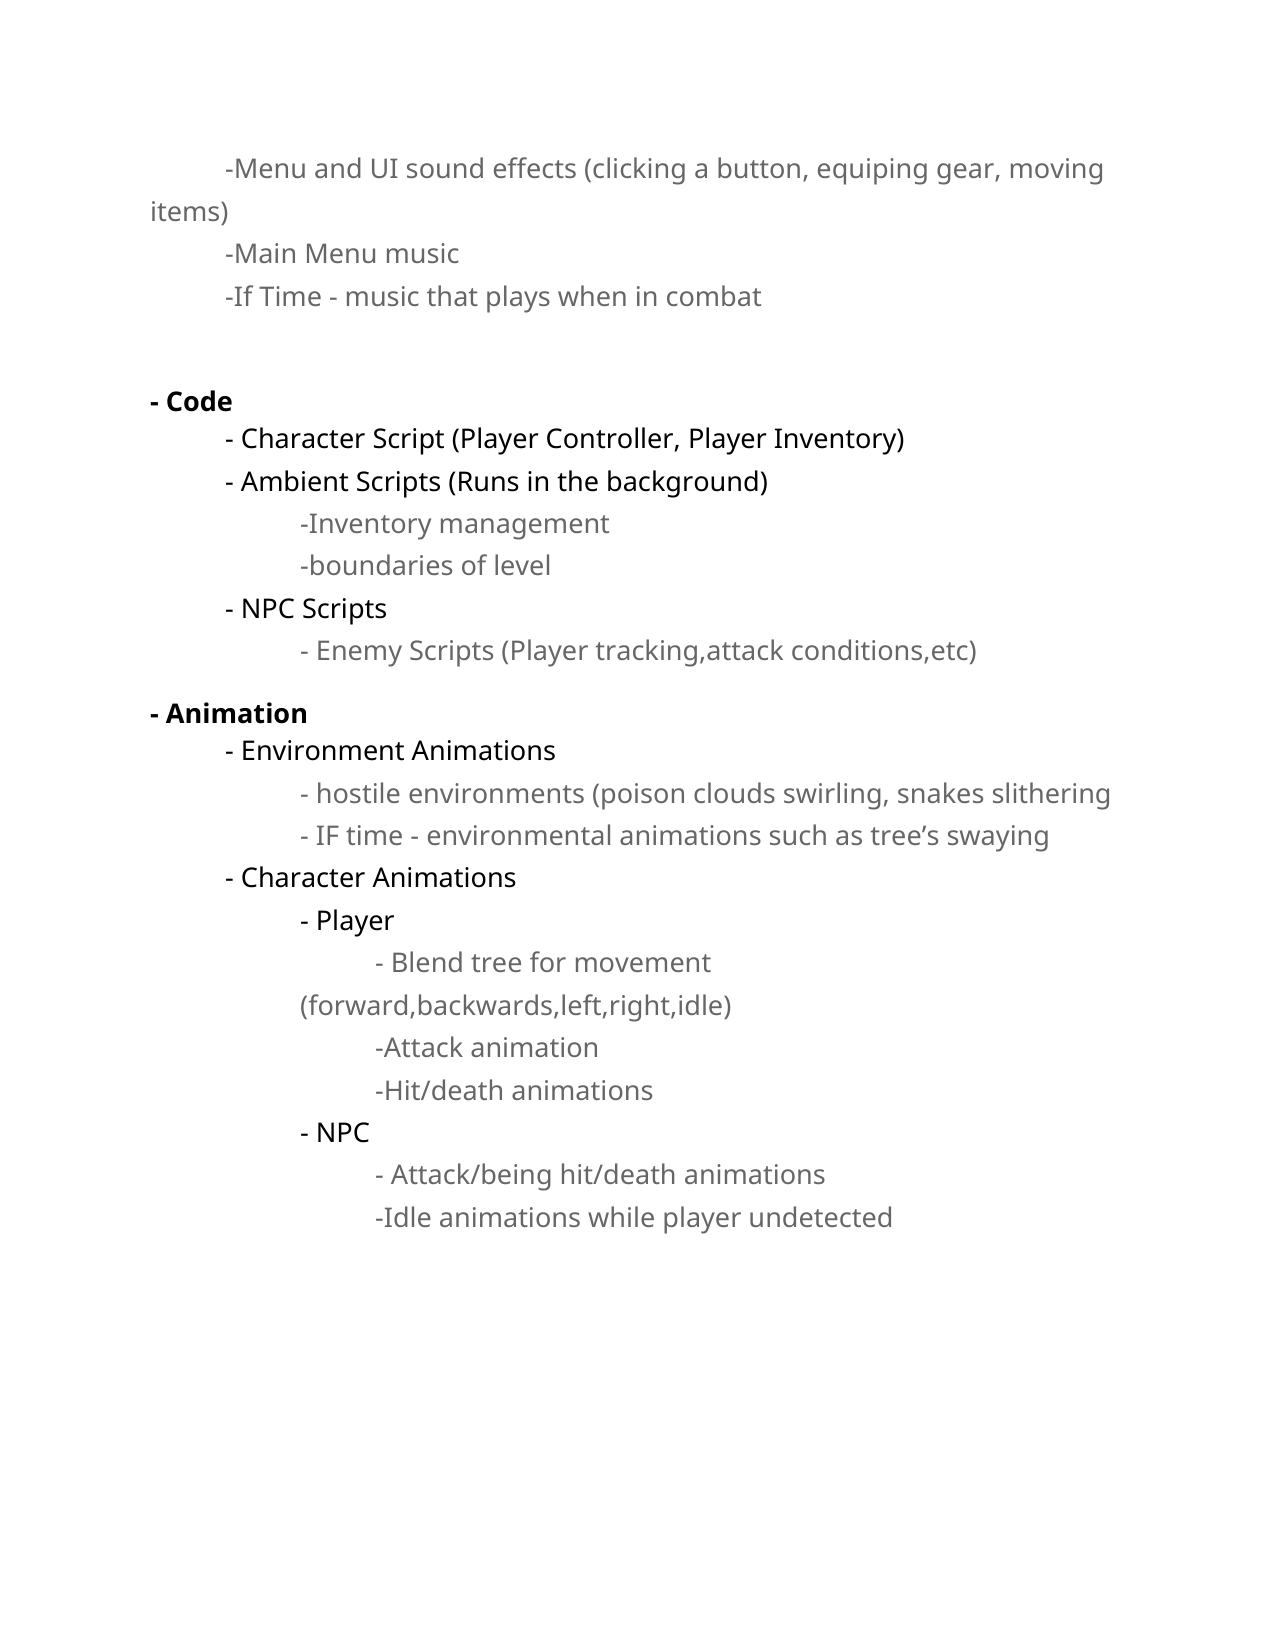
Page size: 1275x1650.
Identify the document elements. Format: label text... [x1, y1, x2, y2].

text - NPC Scripts [150, 589, 1125, 626]
subtitle - Animation [150, 695, 1125, 732]
subtitle - Code [150, 383, 1125, 420]
text - Enemy Scripts (Player tracking,attack conditions,etc) [150, 632, 1125, 668]
text - Player [150, 901, 1125, 938]
text - Character Script (Player Controller, Player Inventory) [150, 420, 1125, 457]
text - hostile environments (poison clouds swirling, snakes slithering [150, 774, 1125, 811]
text -Menu and UI sound effects (clicking a button, equiping gear, moving items) [150, 150, 1125, 229]
text -Idle animations while player undetected [150, 1198, 1125, 1235]
text - Environment Animations [150, 732, 1125, 769]
text -Main Menu music [150, 235, 1125, 272]
text -Hit/death animations [300, 1071, 1125, 1108]
text - Ambient Scripts (Runs in the background) [150, 462, 1125, 499]
text - IF time - environmental animations such as tree’s swaying [150, 817, 1125, 853]
text - Character Animations [150, 859, 1125, 896]
text -Attack animation [300, 1028, 1125, 1065]
text -boundaries of level [150, 547, 1125, 584]
text - Attack/being hit/death animations [150, 1156, 1125, 1193]
text -If Time - music that plays when in combat [150, 277, 1125, 314]
text - Blend tree for movement (forward,backwards,left,right,idle) [300, 944, 1125, 1023]
text - NPC [150, 1113, 1125, 1150]
text -Inventory management [150, 504, 1125, 541]
